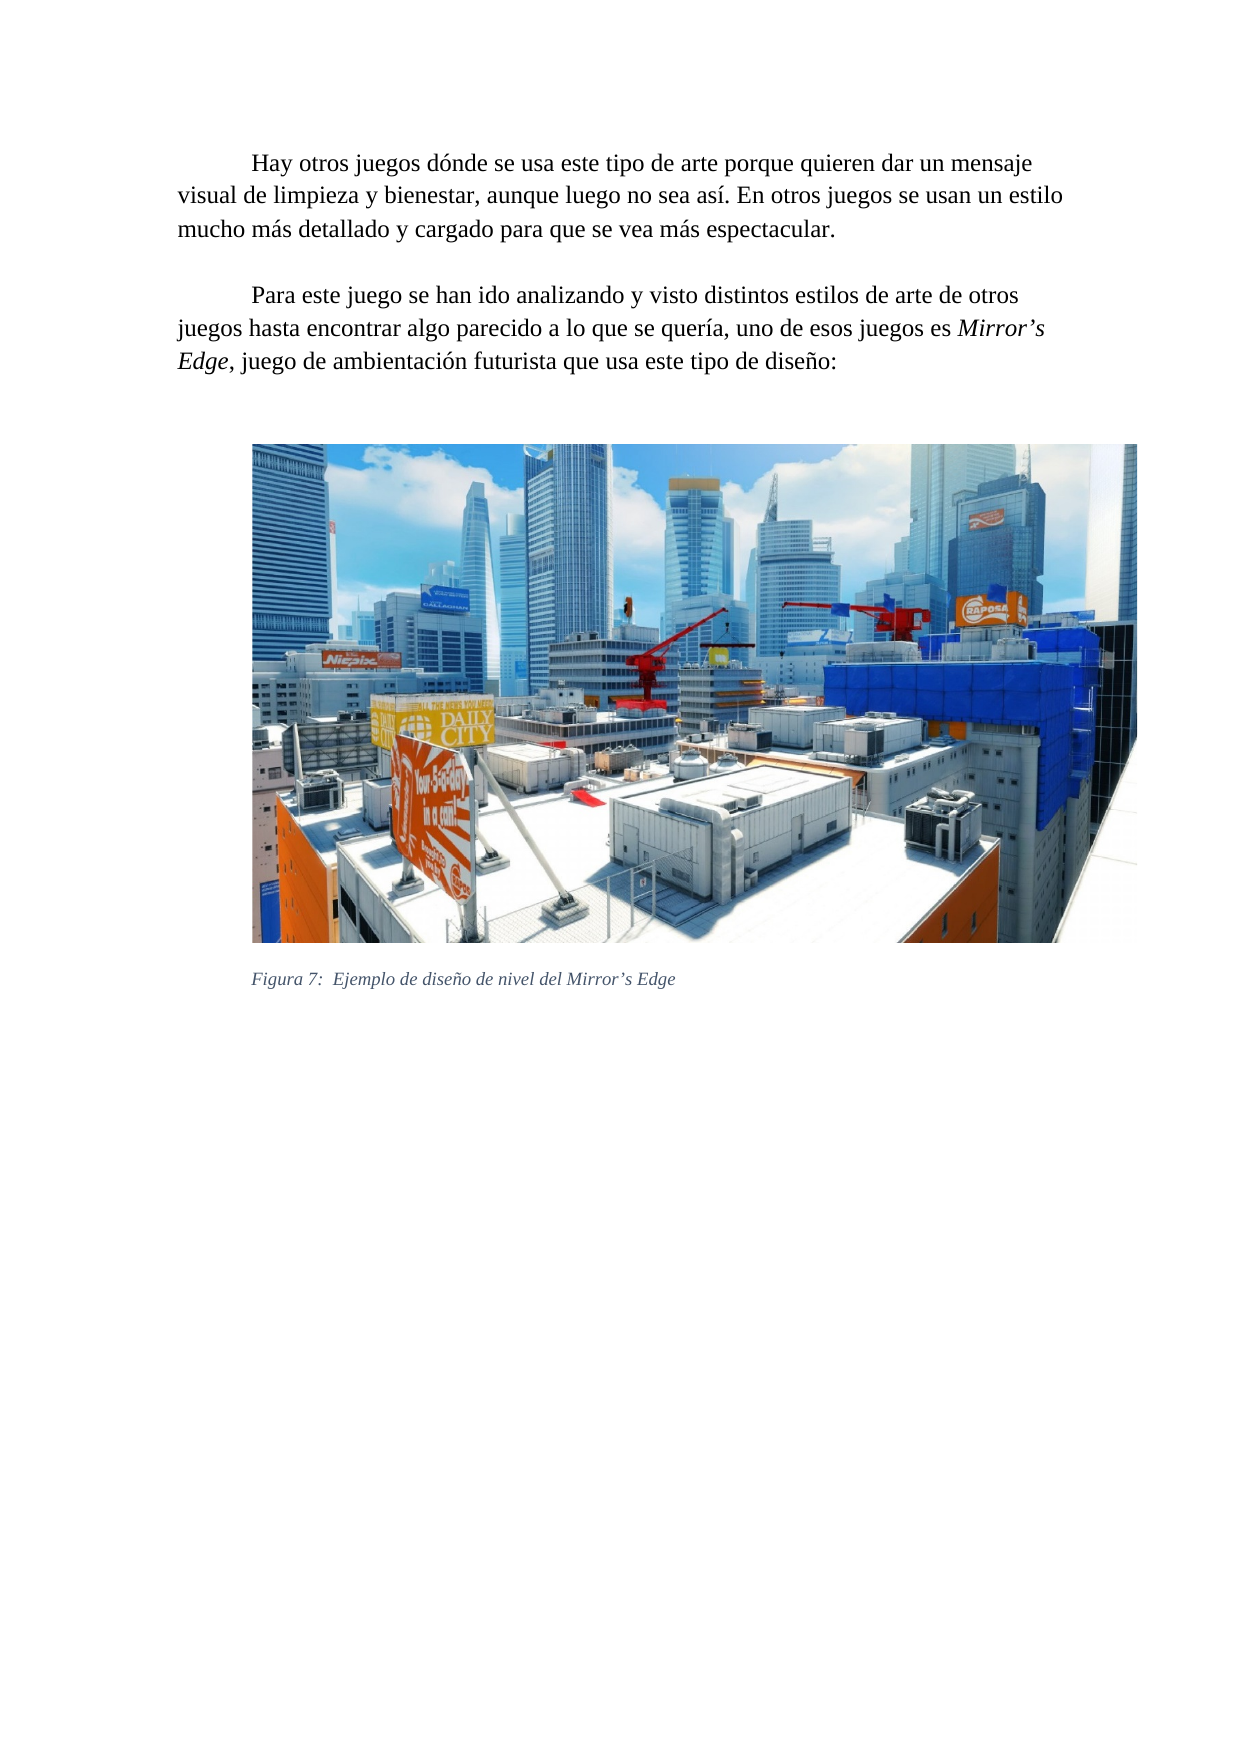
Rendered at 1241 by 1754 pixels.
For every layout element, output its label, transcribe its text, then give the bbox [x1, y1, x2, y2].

list Para este juego se han ido analizando y visto distintos estilos de arte de otros juegos hasta encontrar algo parecido a lo que se quería, uno de esos juegos es Mirror’s Edge, juego de ambientación futurista que usa este tipo de diseño: [177, 280, 1063, 374]
picture [252, 444, 1138, 943]
list Hay otros juegos dónde se usa este tipo de arte porque quieren dar un mensaje visual de limpieza y bienestar, aunque luego no sea así. En otros juegos se usan un estilo mucho más detallado y cargado para que se vea más espectacular. [177, 148, 1063, 242]
